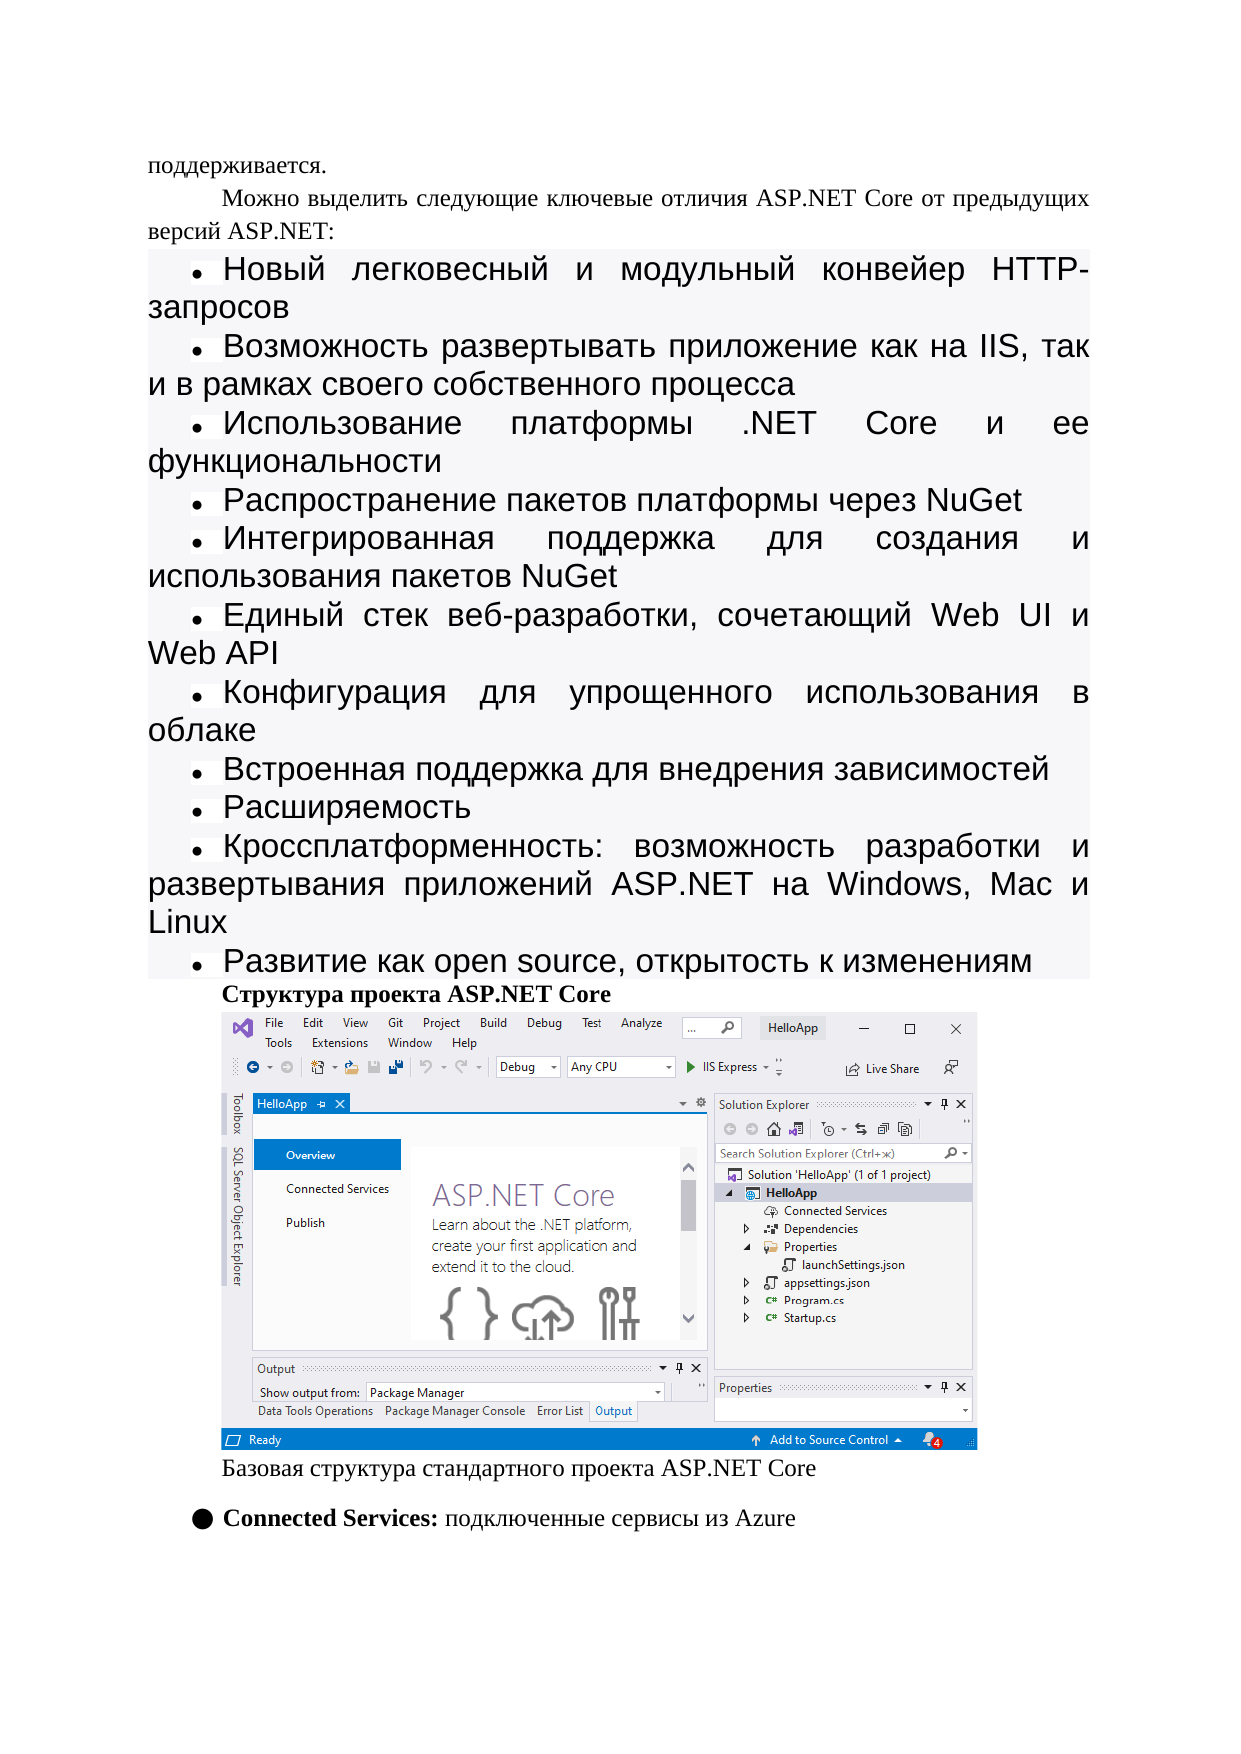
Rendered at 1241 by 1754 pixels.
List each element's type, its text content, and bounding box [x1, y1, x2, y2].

list Connected Services: подключенные сервисы из Azure [148, 1487, 1090, 1542]
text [148, 150, 1090, 179]
text Базовая структура стандартного проекта ASP.NET Core [148, 1453, 1090, 1482]
picture [221, 1012, 978, 1450]
text Можно выделить следующие ключевые отличия ASP.NET Core от предыдущих версий ASP.NET: [148, 183, 1090, 245]
text Структура проекта ASP.NET Core [148, 979, 1090, 1008]
